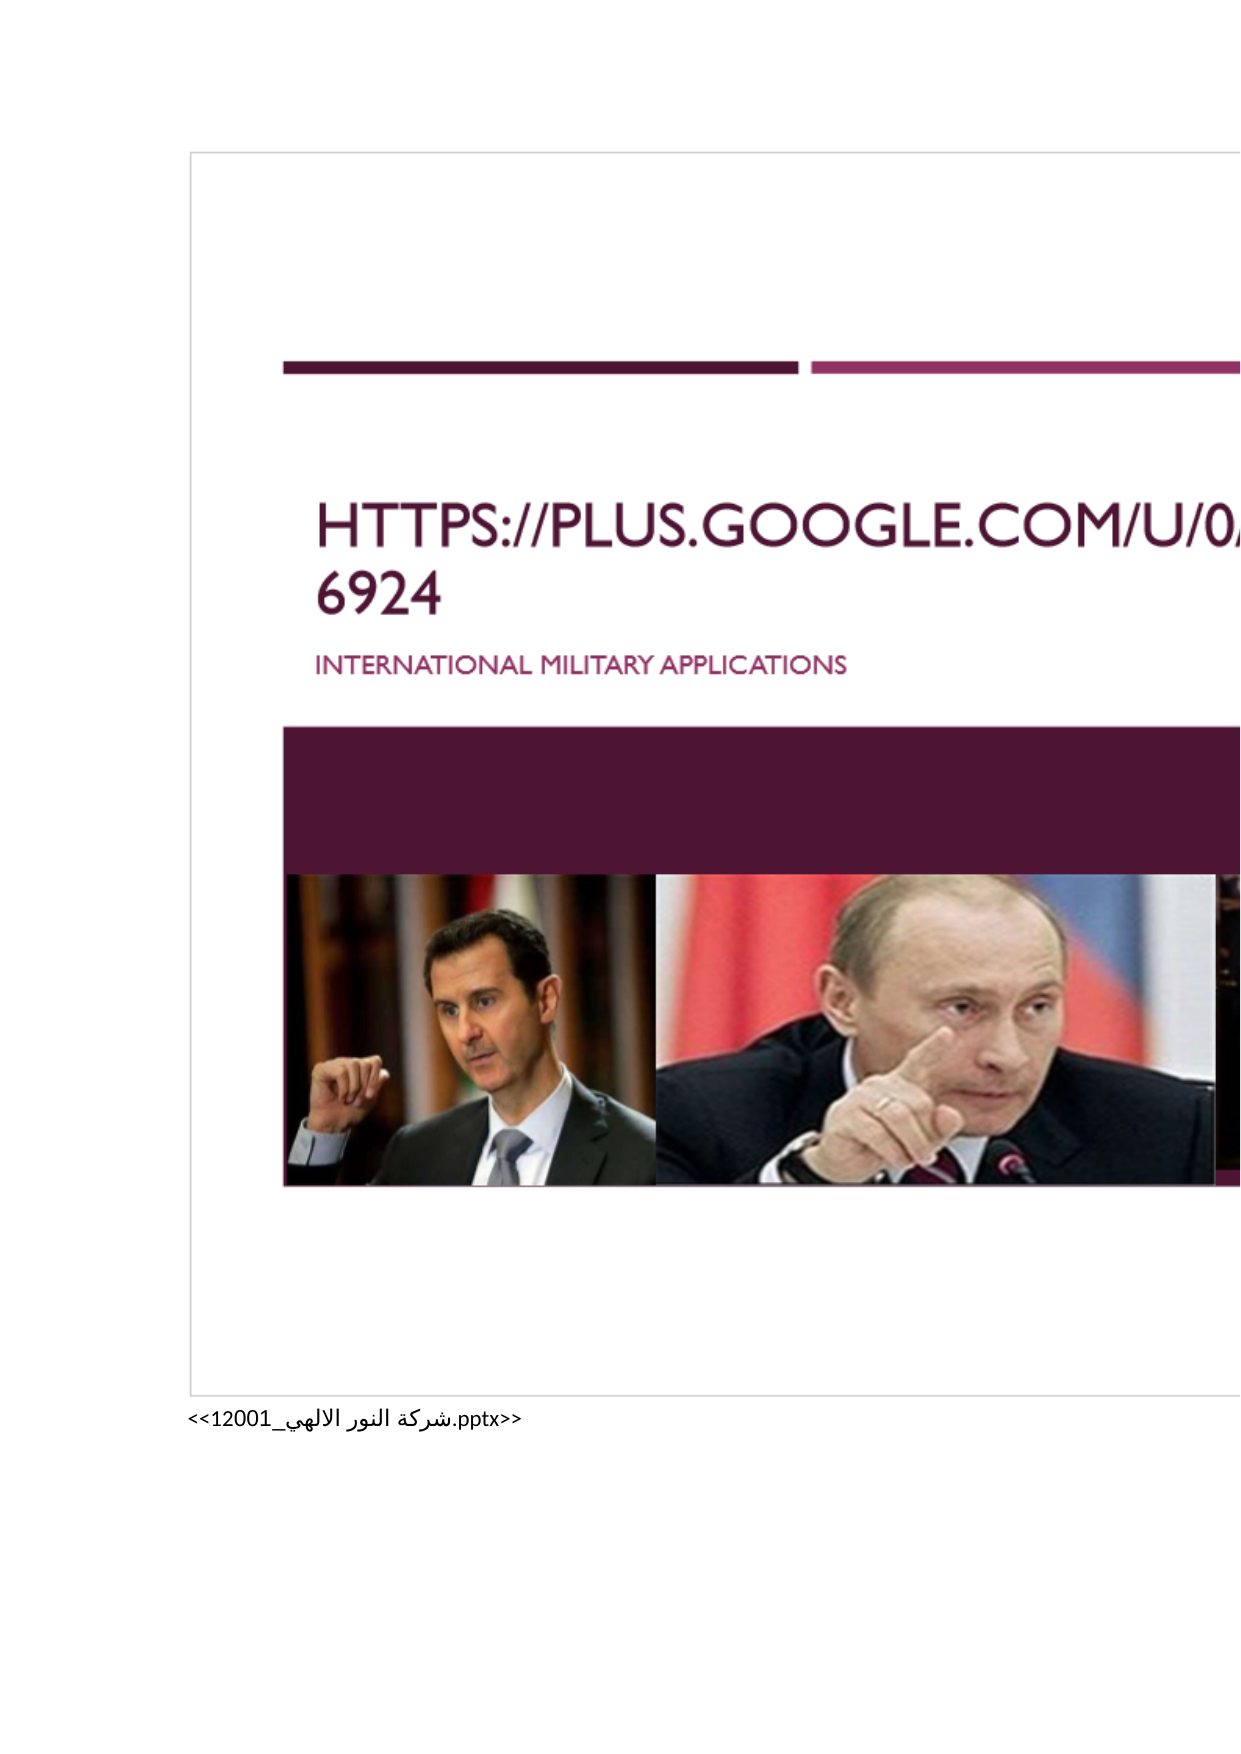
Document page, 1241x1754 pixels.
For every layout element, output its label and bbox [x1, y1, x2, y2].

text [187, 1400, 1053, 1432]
picture [187, 150, 1241, 1400]
